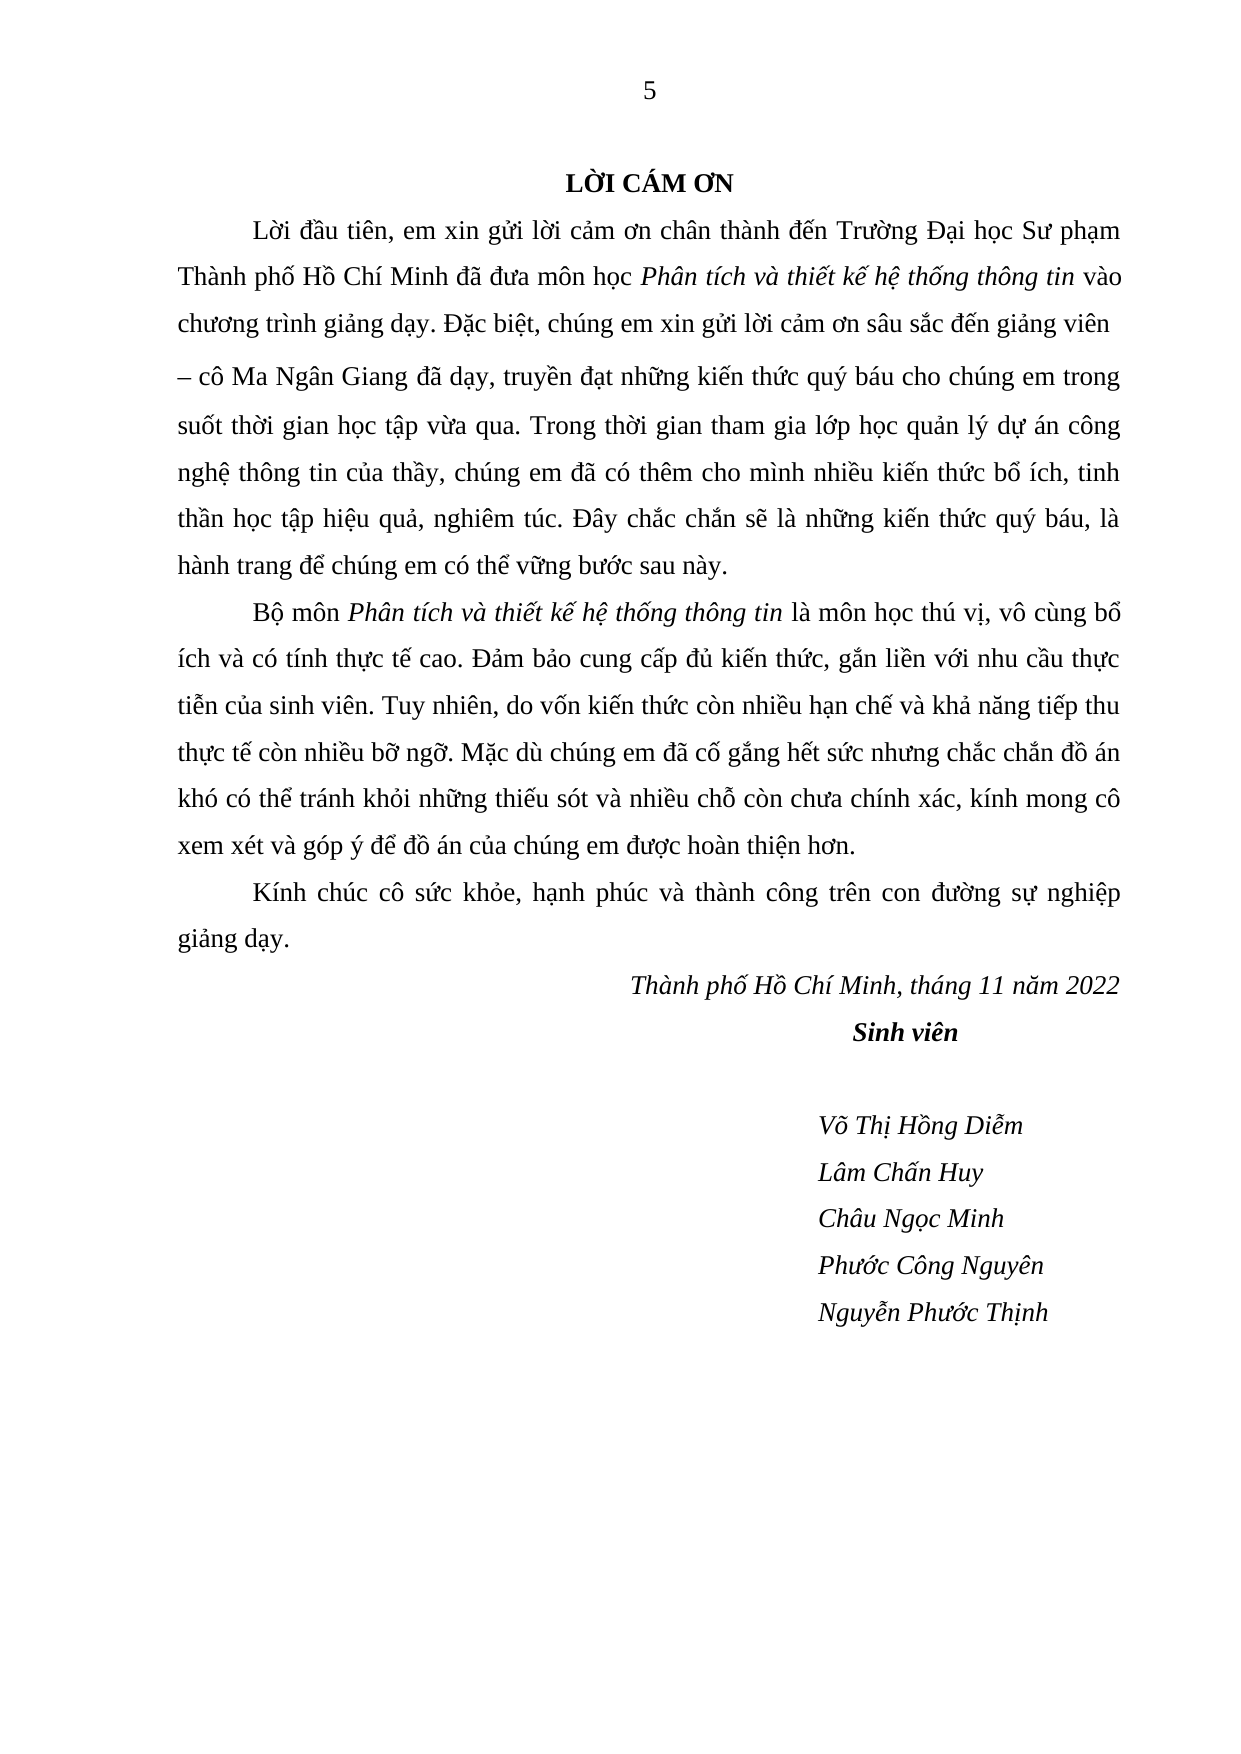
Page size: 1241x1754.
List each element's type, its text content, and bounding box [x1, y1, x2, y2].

text Võ Thị Hồng Diễm [177, 1109, 1122, 1140]
text Kính chúc cô sức khỏe, hạnh phúc và thành công trên con đường sự nghiệp giảng dạy. [177, 876, 1122, 954]
text Phước Công Nguyên [177, 1249, 1122, 1280]
text Lâm Chấn Huy [177, 1156, 1122, 1187]
text Sinh viên [177, 1016, 1122, 1047]
subtitle LỜI CÁM ƠN [177, 167, 1122, 198]
text Nguyễn Phước Thịnh [177, 1296, 1122, 1327]
text Châu Ngọc Minh [177, 1202, 1122, 1234]
text Bộ môn Phân tích và thiết kế hệ thống thông tin là môn học thú vị, vô cùng bổ ích và có tính thực tế cao. Đảm bảo cung cấp đủ kiến thức, gắn liền với nhu cầu thực tiễn của sinh viên. Tuy nhiên, do vốn kiến thức còn nhiều hạn chế và khả năng tiếp thu thực tế còn nhiều bỡ ngỡ. Mặc dù chúng em đã cố gắng hết sức nhưng chắc chắn đồ án khó có thể tránh khỏi những thiếu sót và nhiều chỗ còn chưa chính xác, kính mong cô xem xét và góp ý để đồ án của chúng em được hoàn thiện hơn. [177, 596, 1122, 860]
text Thành phố Hồ Chí Minh, tháng 11 năm 2022 [605, 969, 1122, 1000]
text Lời đầu tiên, em xin gửi lời cảm ơn chân thành đến Trường Đại học Sư phạm Thành phố Hồ Chí Minh đã đưa môn học Phân tích và thiết kế hệ thống thông tin vào chương trình giảng dạy. Đặc biệt, chúng em xin gửi lời cảm ơn sâu sắc đến giảng viên – cô Ma Ngân Giang đã dạy, truyền đạt những kiến thức quý báu cho chúng em trong suốt thời gian học tập vừa qua. Trong thời gian tham gia lớp học quản lý dự án công nghệ thông tin của thầy, chúng em đã có thêm cho mình nhiều kiến thức bổ ích, tinh thần học tập hiệu quả, nghiêm túc. Đây chắc chắn sẽ là những kiến thức quý báu, là hành trang để chúng em có thể vững bước sau này. [177, 214, 1122, 580]
